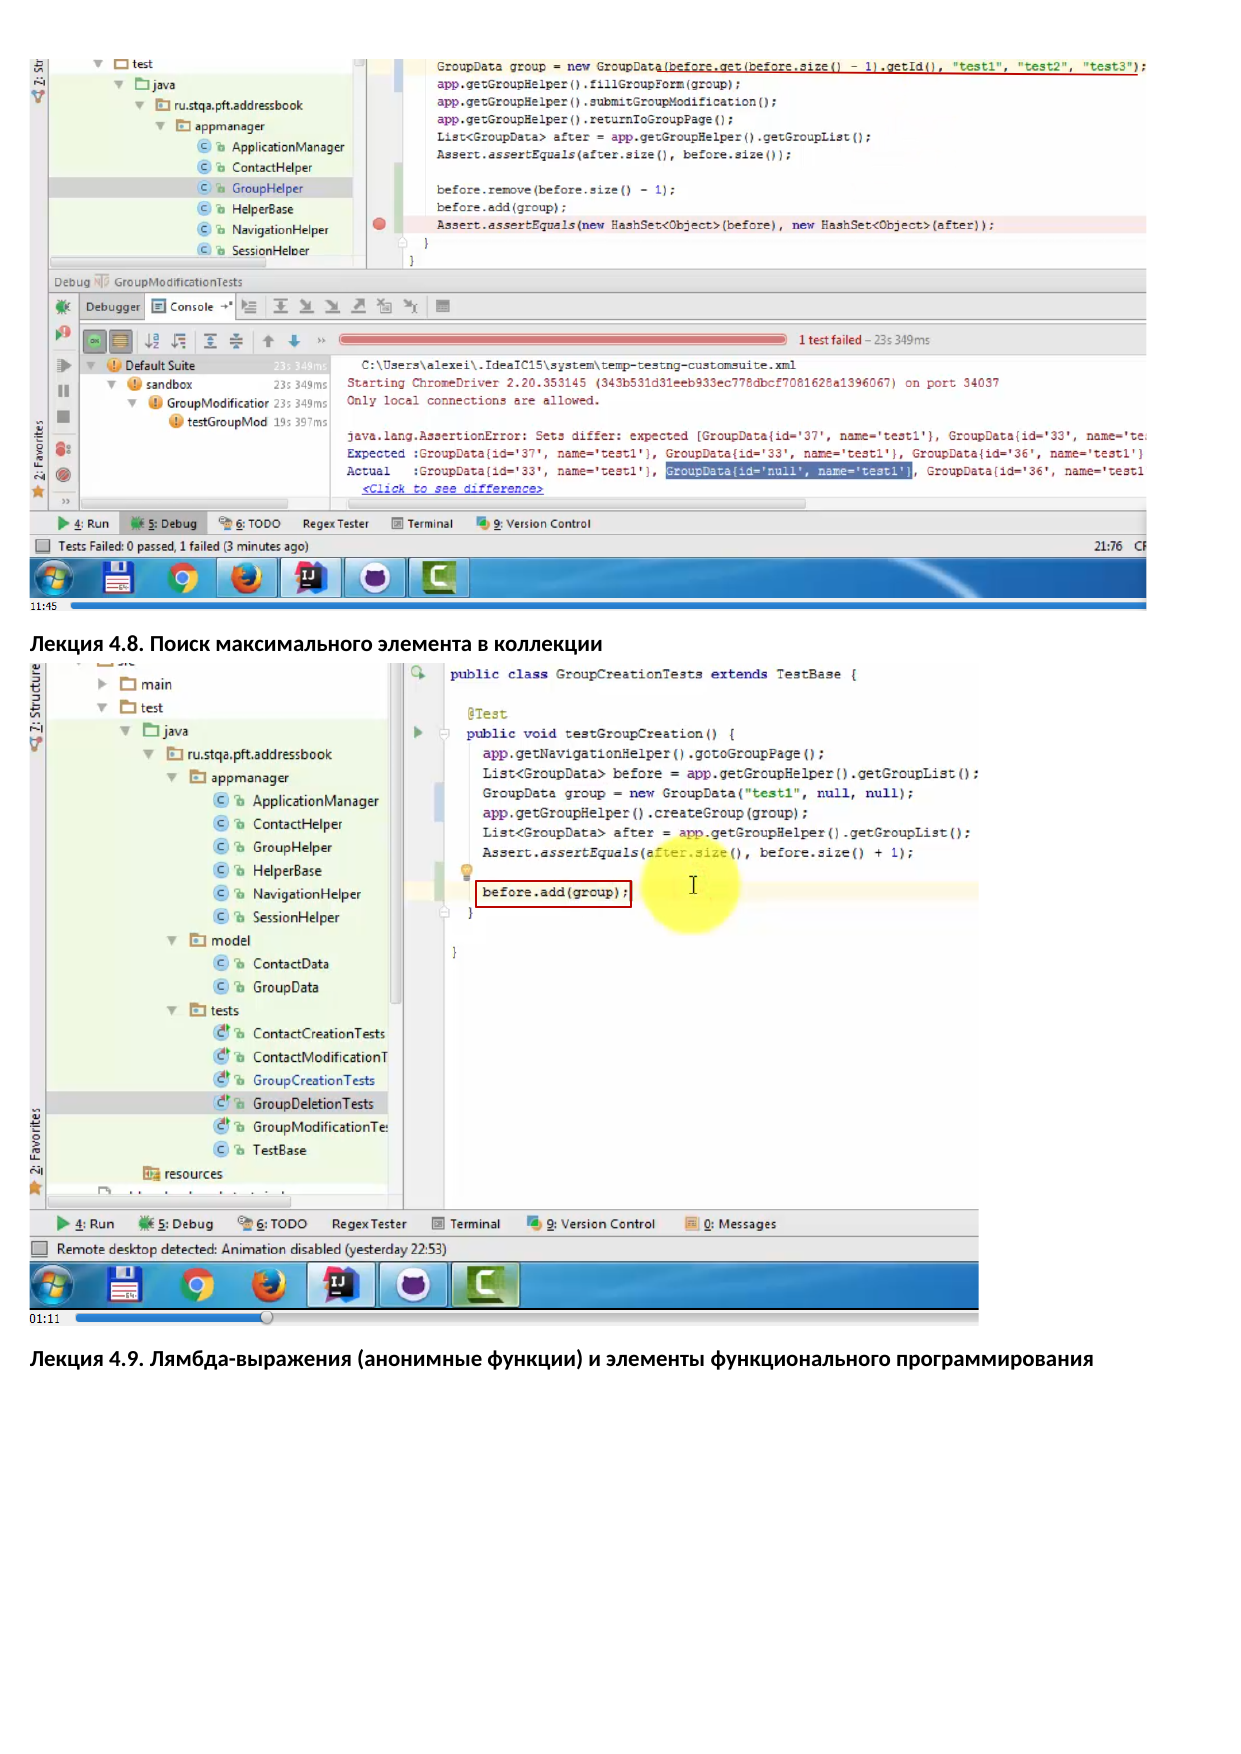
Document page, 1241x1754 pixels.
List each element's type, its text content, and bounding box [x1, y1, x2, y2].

text Лекция 4.9. Лямбда-выражения (анонимные функции) и элементы функционального программирования [29, 1344, 1152, 1372]
picture [29, 59, 1147, 611]
picture [29, 663, 979, 1326]
text Лекция 4.8. Поиск максимального элемента в коллекции [29, 629, 1152, 657]
